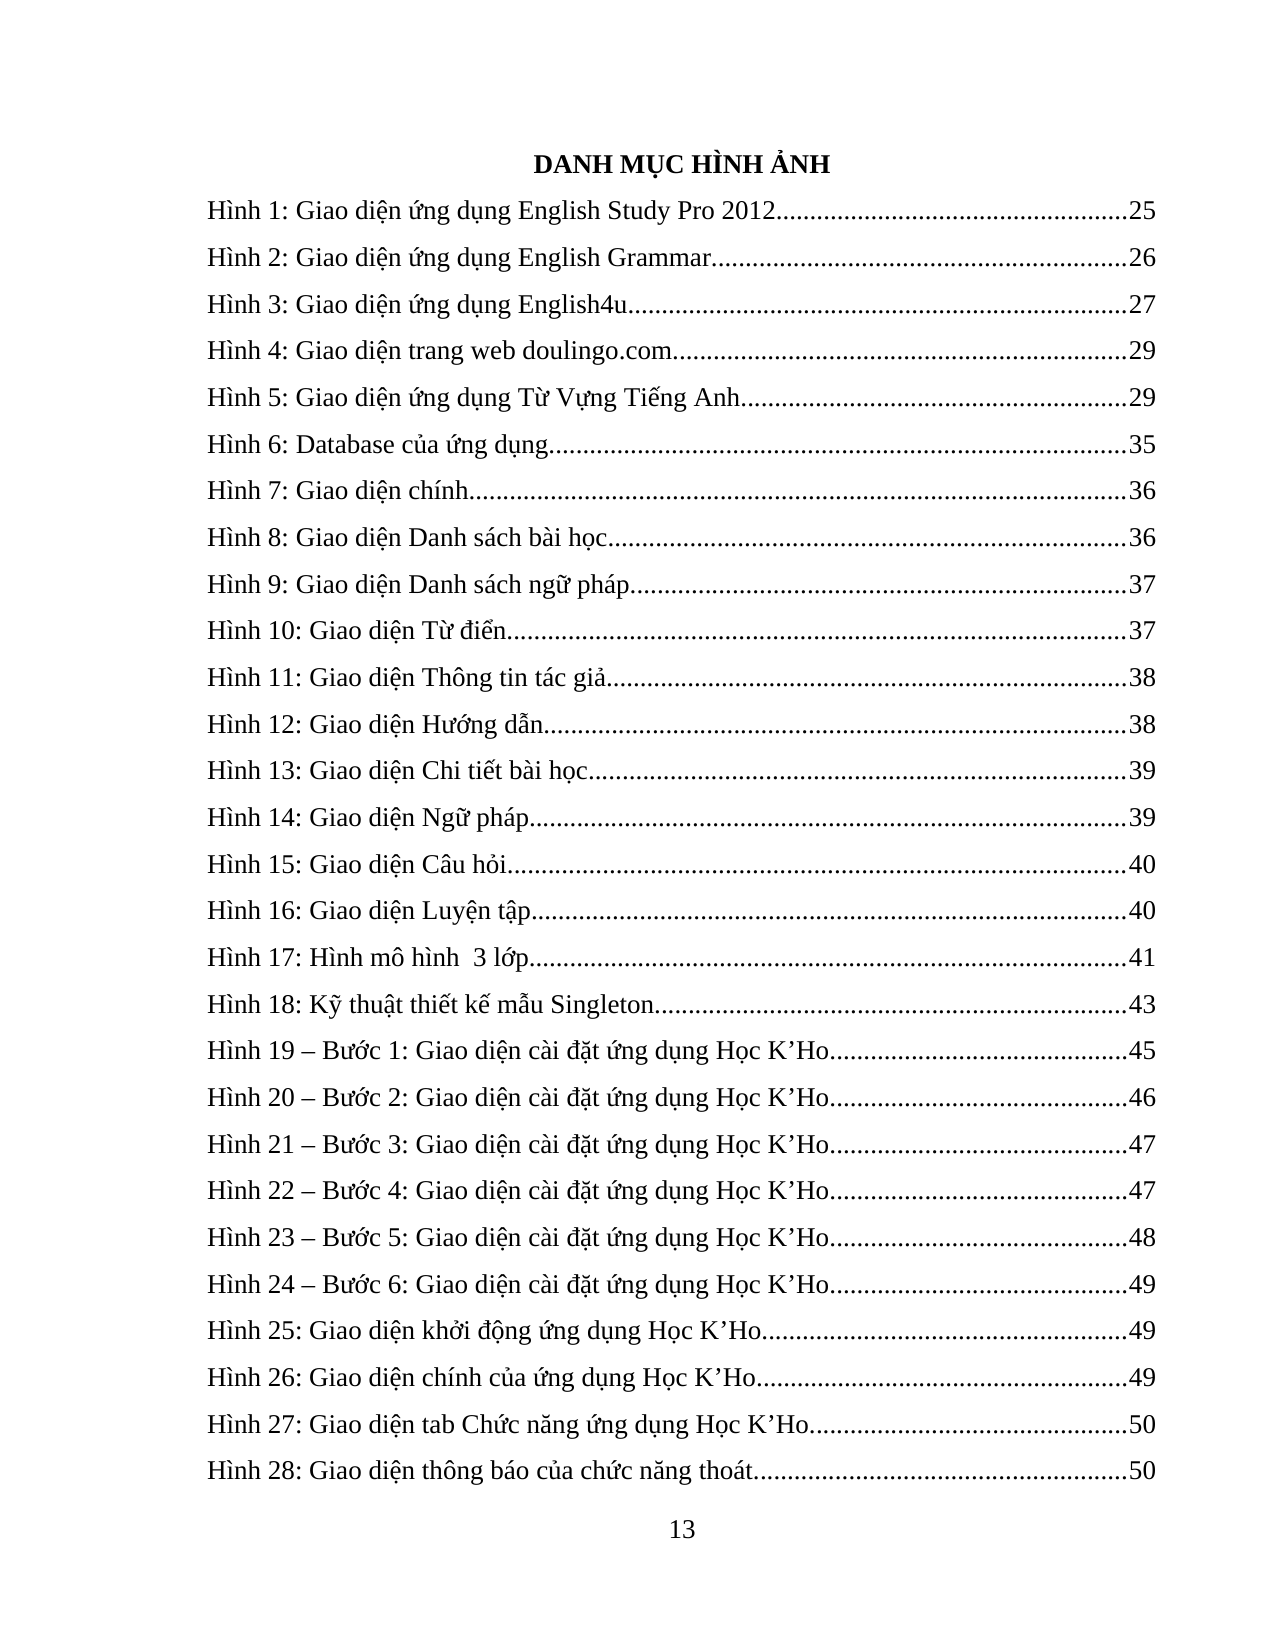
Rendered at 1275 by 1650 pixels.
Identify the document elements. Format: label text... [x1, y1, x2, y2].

text Hình 25: Giao diện khởi động ứng dụng Học K’Ho. 49 [207, 1314, 1157, 1346]
text Hình 27: Giao diện tab Chức năng ứng dụng Học K’Ho. 50 [207, 1408, 1157, 1439]
text Hình 3: Giao diện ứng dụng English4u. 27 [207, 288, 1157, 319]
text Hình 4: Giao diện trang web doulingo.com. 29 [207, 334, 1157, 366]
text Hình 23 – Bước 5: Giao diện cài đặt ứng dụng Học K’Ho. 48 [207, 1221, 1157, 1252]
text Hình 15: Giao diện Câu hỏi. 40 [207, 848, 1157, 879]
text DANH MỤC HÌNH ẢNH [207, 148, 1157, 179]
text Hình 7: Giao diện chính. 36 [207, 474, 1157, 506]
text Hình 10: Giao diện Từ điển. 37 [207, 614, 1157, 646]
text Hình 8: Giao diện Danh sách bài học. 36 [207, 521, 1157, 552]
text Hình 19 – Bước 1: Giao diện cài đặt ứng dụng Học K’Ho. 45 [207, 1034, 1157, 1066]
text Hình 6: Database của ứng dụng. 35 [207, 428, 1157, 459]
text Hình 22 – Bước 4: Giao diện cài đặt ứng dụng Học K’Ho. 47 [207, 1174, 1157, 1206]
text Hình 9: Giao diện Danh sách ngữ pháp. 37 [207, 568, 1157, 599]
text Hình 13: Giao diện Chi tiết bài học. 39 [207, 754, 1157, 786]
text Hình 12: Giao diện Hướng dẫn. 38 [207, 708, 1157, 739]
text Hình 1: Giao diện ứng dụng English Study Pro 2012. 25 [207, 194, 1157, 226]
text Hình 28: Giao diện thông báo của chức năng thoát. 50 [207, 1454, 1157, 1486]
text Hình 26: Giao diện chính của ứng dụng Học K’Ho. 49 [207, 1361, 1157, 1392]
text Hình 17: Hình mô hình 3 lớp. 41 [207, 941, 1157, 972]
text Hình 14: Giao diện Ngữ pháp. 39 [207, 801, 1157, 832]
text Hình 16: Giao diện Luyện tập. 40 [207, 894, 1157, 926]
text Hình 2: Giao diện ứng dụng English Grammar. 26 [207, 241, 1157, 272]
text Hình 5: Giao diện ứng dụng Từ Vựng Tiếng Anh. 29 [207, 381, 1157, 412]
text Hình 24 – Bước 6: Giao diện cài đặt ứng dụng Học K’Ho. 49 [207, 1268, 1157, 1299]
text Hình 21 – Bước 3: Giao diện cài đặt ứng dụng Học K’Ho. 47 [207, 1128, 1157, 1159]
text Hình 11: Giao diện Thông tin tác giả. 38 [207, 661, 1157, 692]
text Hình 18: Kỹ thuật thiết kế mẫu Singleton. 43 [207, 988, 1157, 1019]
text Hình 20 – Bước 2: Giao diện cài đặt ứng dụng Học K’Ho. 46 [207, 1081, 1157, 1112]
